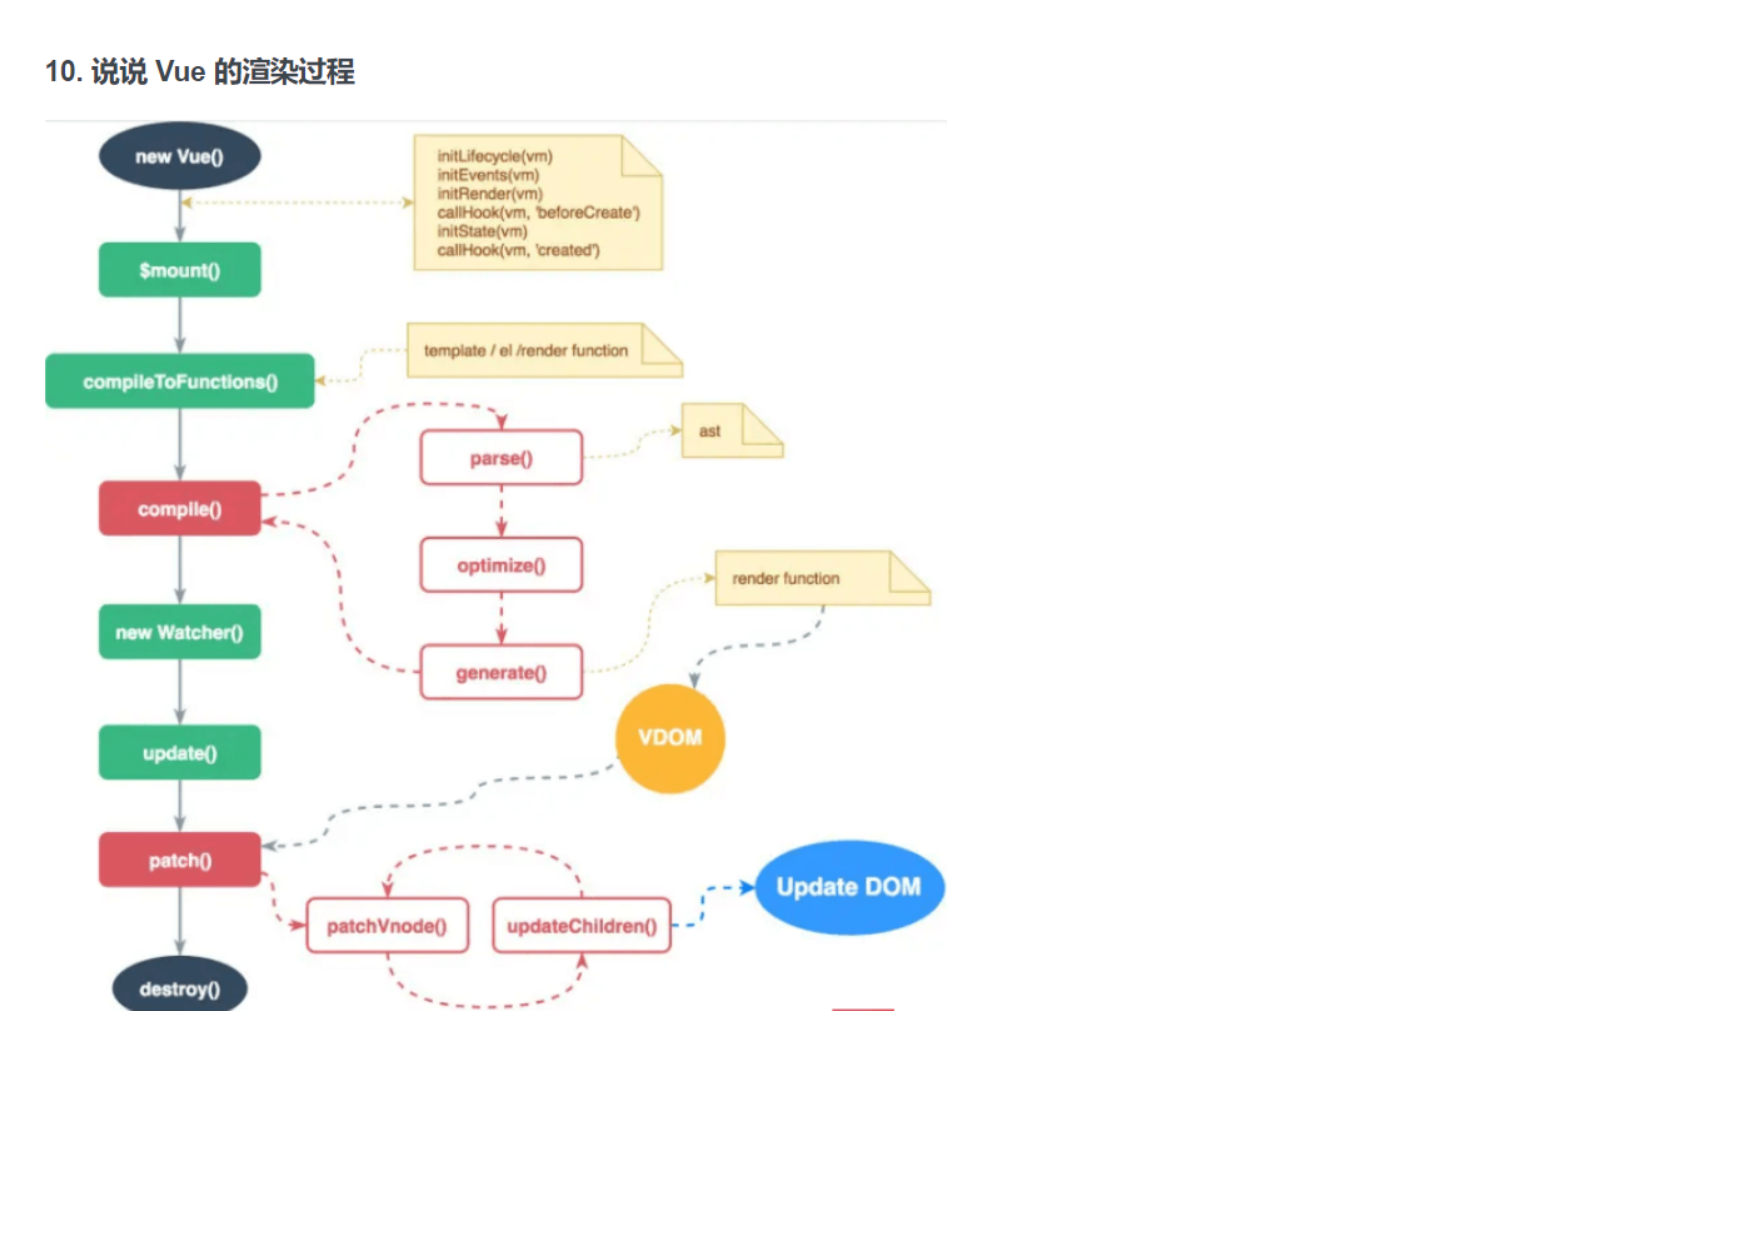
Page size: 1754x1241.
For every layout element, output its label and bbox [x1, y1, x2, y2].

picture [29, 35, 947, 1011]
